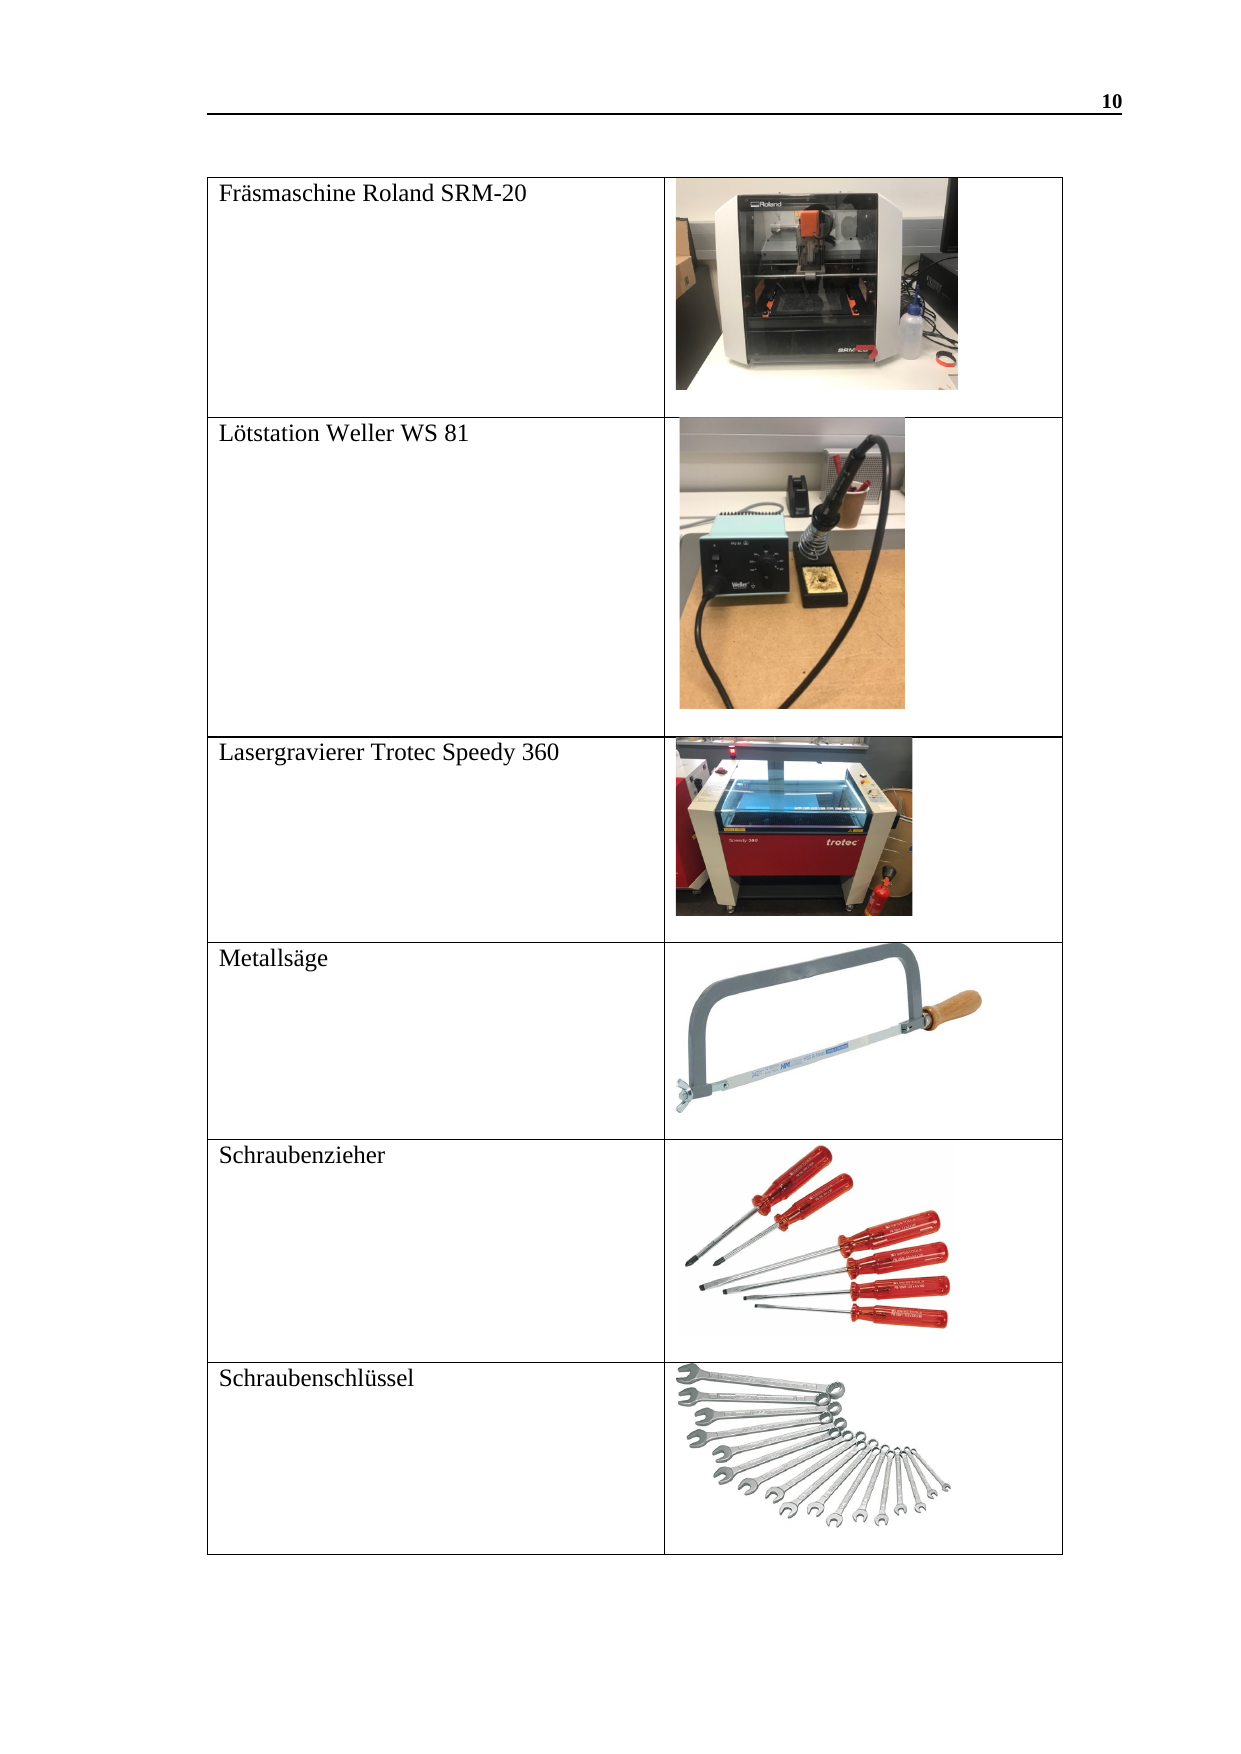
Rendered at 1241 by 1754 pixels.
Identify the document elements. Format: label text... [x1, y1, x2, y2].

table_cell Schraubenschlüssel [208, 1363, 664, 1554]
table_cell [665, 178, 1062, 417]
table_cell Schraubenzieher [208, 1140, 664, 1362]
table_cell Lasergravierer Trotec Speedy 360 [208, 738, 664, 942]
table_cell [665, 1363, 1062, 1554]
table_cell Lötstation Weller WS 81 [208, 418, 664, 736]
table_cell [665, 738, 1062, 942]
picture [675, 1363, 951, 1528]
picture [675, 737, 913, 916]
table_cell [665, 1140, 1062, 1362]
picture [675, 178, 958, 390]
picture [675, 943, 982, 1113]
table_cell [665, 418, 1062, 736]
table_cell Metallsäge [208, 943, 664, 1139]
table_cell Fräsmaschine Roland SRM-20 [208, 178, 664, 417]
picture [675, 1140, 957, 1336]
table_cell [665, 943, 1062, 1139]
picture [680, 418, 905, 709]
